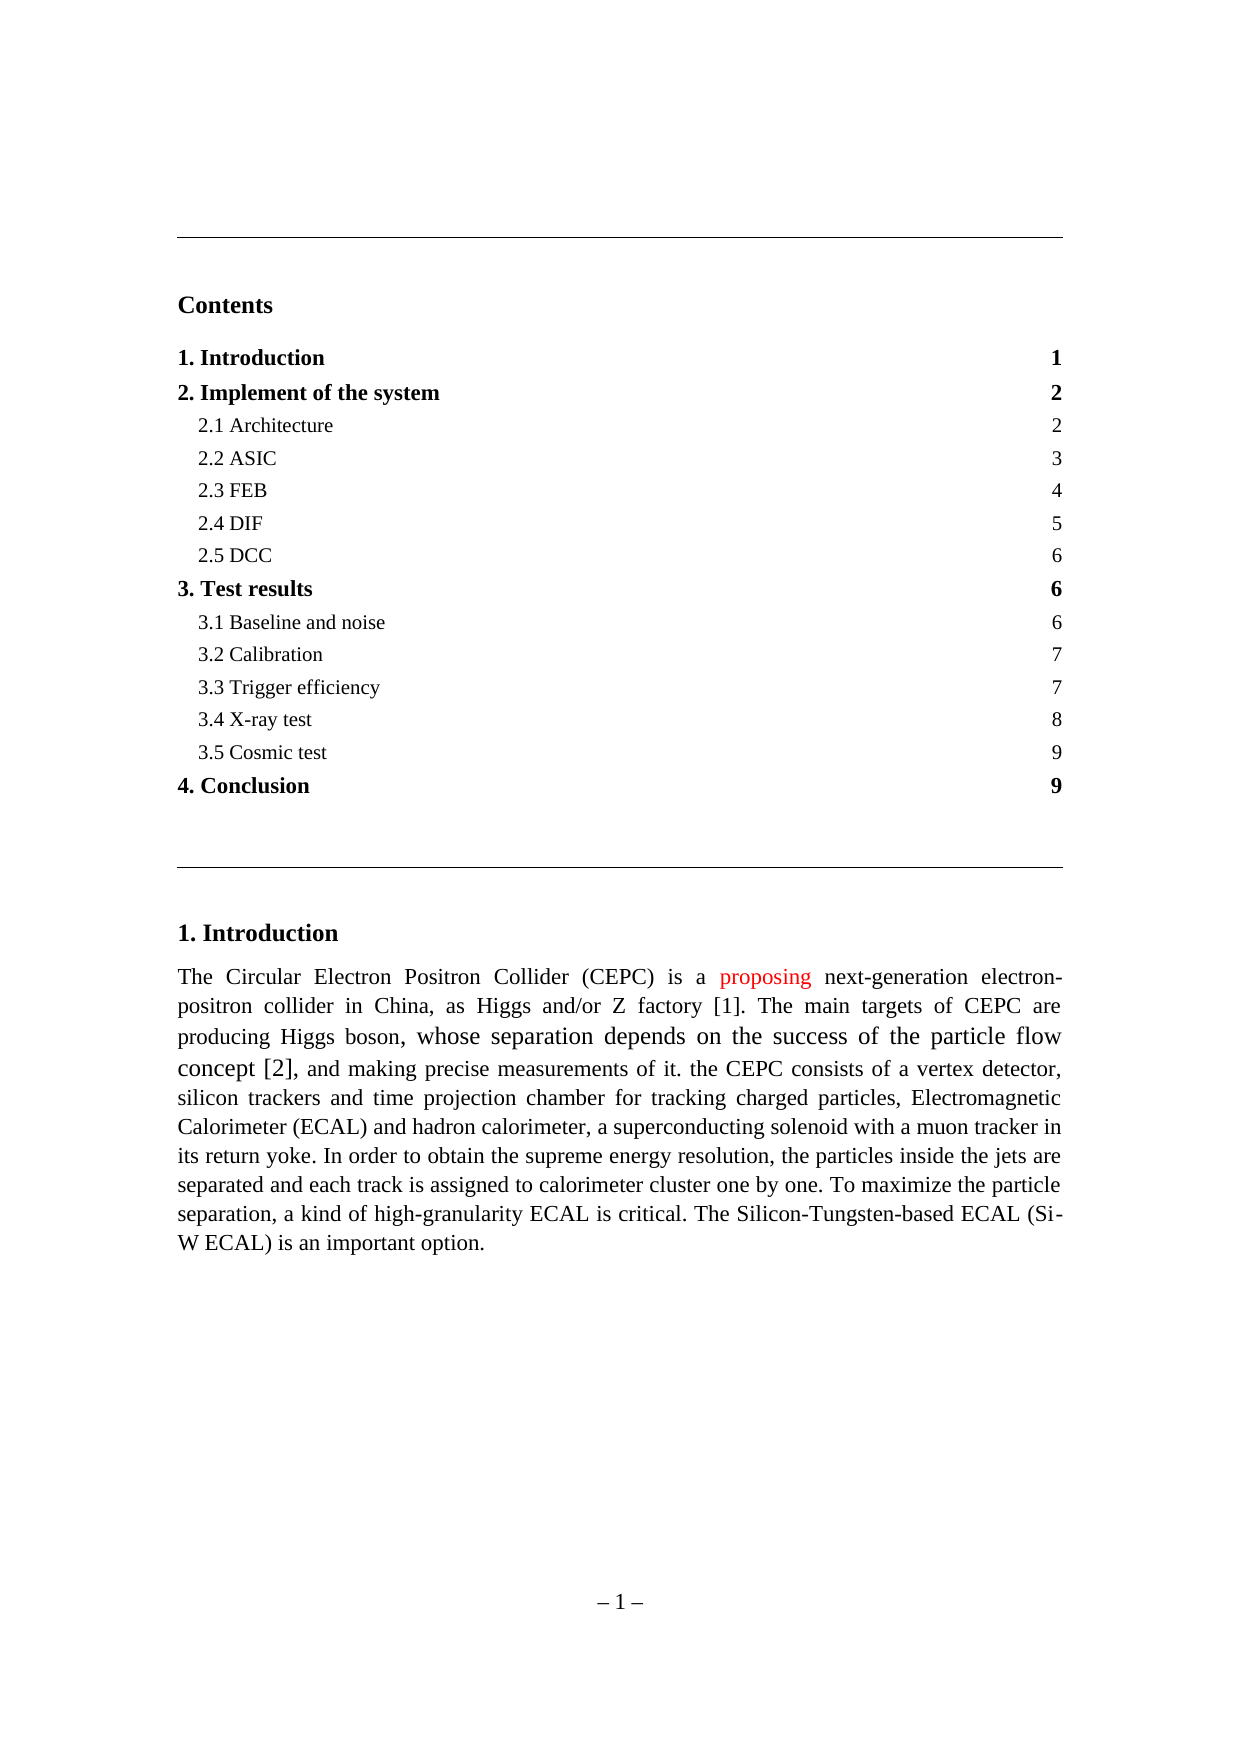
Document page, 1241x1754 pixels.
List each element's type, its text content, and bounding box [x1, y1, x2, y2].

text 2.5 DCC 6 [198, 543, 1063, 567]
text 2.2 ASIC 3 [198, 446, 1063, 470]
text 1. Introduction 1 [177, 344, 1063, 370]
text 2.3 FEB 4 [198, 478, 1063, 502]
text 3.1 Baseline and noise 6 [198, 610, 1063, 634]
text 3.5 Cosmic test 9 [198, 739, 1063, 764]
text The Circular Electron Positron Collider (CEPC) is a proposing next-generation electron-positron collider in China, as Higgs and/or Z factory [1]. The main targets of CEPC are producing Higgs boson, whose separation depends on the success of the particle flow concept [2], and making precise measurements of it. the CEPC consists of a vertex detector, silicon trackers and time projection chamber for tracking charged particles, Electromagnetic Calorimeter (ECAL) and hadron calorimeter, a superconducting solenoid with a muon tracker in its return yoke. In order to obtain the supreme energy resolution, the particles inside the jets are separated and each track is assigned to calorimeter cluster one by one. To maximize the particle separation, a kind of high-granularity ECAL is critical. The Silicon-Tungsten-based ECAL (Si-W ECAL) is an important option. [177, 963, 1063, 1255]
text 2.1 Architecture 2 [198, 413, 1063, 437]
text 3.3 Trigger efficiency 7 [198, 675, 1063, 699]
text Introduction [177, 918, 1063, 946]
text 3. Test results 6 [177, 575, 1063, 602]
text Contents [177, 238, 1063, 319]
text 3.4 X-ray test 8 [198, 707, 1063, 731]
text 2. Implement of the system 2 [177, 379, 1063, 405]
text 3.2 Calibration 7 [198, 642, 1063, 666]
text 4. Conclusion 9 [177, 772, 1063, 798]
text 2.4 DIF 5 [198, 511, 1063, 534]
